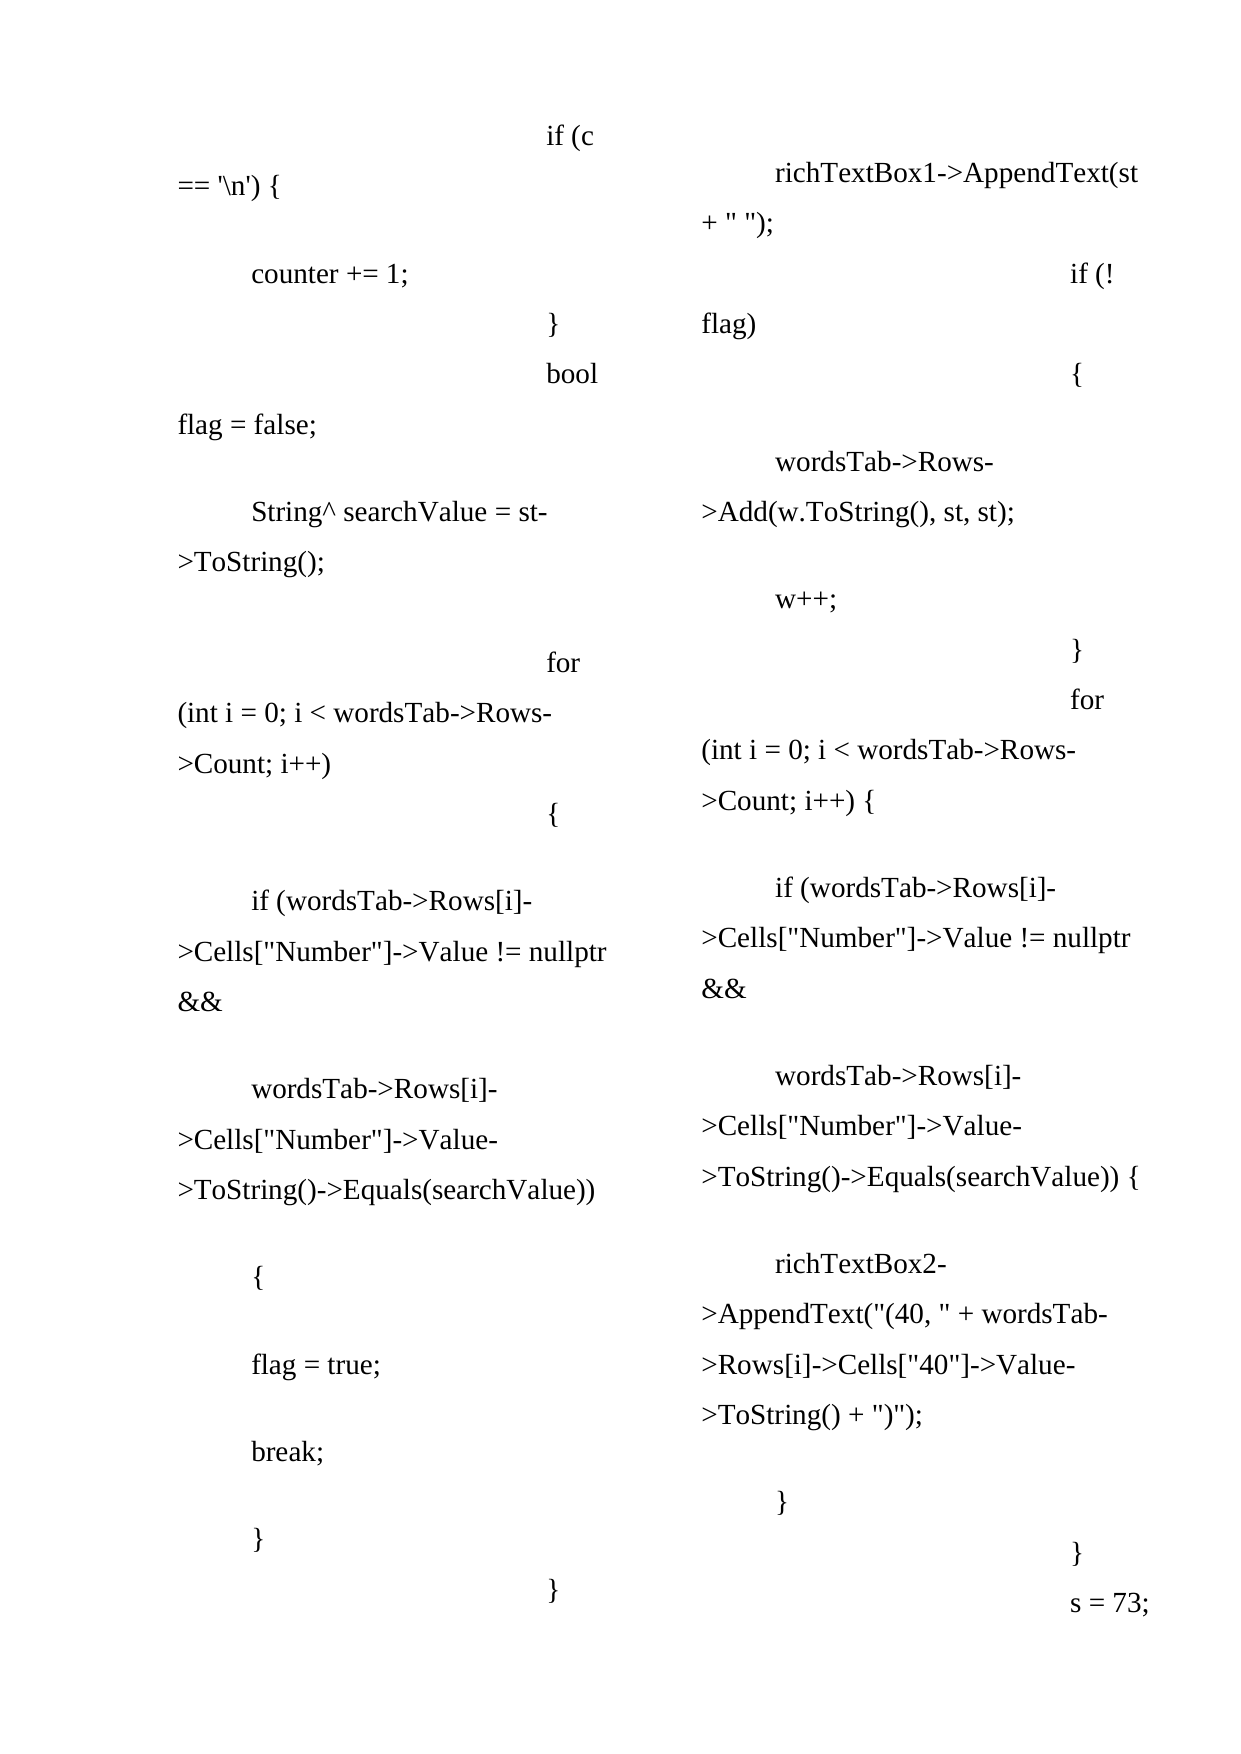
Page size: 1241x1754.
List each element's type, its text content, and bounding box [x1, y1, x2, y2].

text counter += 1; [177, 219, 628, 289]
text for (int i = 0; i < wordsTab->Rows->Count; i++) [177, 645, 628, 779]
text richTextBox2->AppendText("(40, " + wordsTab->Rows[i]->Cells["40"]->Value->ToString() + ")"); [701, 1209, 1152, 1431]
text w++; [701, 544, 1152, 615]
text { [177, 1222, 628, 1293]
text wordsTab->Rows[i]->Cells["Number"]->Value->ToString()->Equals(searchValue)) { [701, 1021, 1152, 1192]
text wordsTab->Rows->Add(w.ToString(), st, st); [701, 407, 1152, 528]
text } [177, 306, 628, 340]
text flag = true; [177, 1310, 628, 1380]
text bool flag = false; [177, 356, 628, 440]
text } [177, 1484, 628, 1555]
text if (c == '\n') { [177, 118, 628, 202]
text break; [177, 1397, 628, 1468]
text { [701, 356, 1152, 390]
text } [701, 1447, 1152, 1518]
text s = 73; [701, 1585, 1152, 1619]
text if (wordsTab->Rows[i]->Cells["Number"]->Value != nullptr && [701, 833, 1152, 1004]
text if (wordsTab->Rows[i]->Cells["Number"]->Value != nullptr && [177, 846, 628, 1018]
text } [701, 632, 1152, 665]
text for (int i = 0; i < wordsTab->Rows->Count; i++) { [701, 682, 1152, 816]
text if (!flag) [701, 256, 1152, 340]
text { [177, 796, 628, 829]
text richTextBox1->AppendText(st + " "); [701, 118, 1152, 239]
text String^ searchValue = st->ToString(); [177, 457, 628, 578]
text wordsTab->Rows[i]->Cells["Number"]->Value->ToString()->Equals(searchValue)) [177, 1034, 628, 1206]
text } [701, 1535, 1152, 1568]
text } [177, 1572, 628, 1606]
